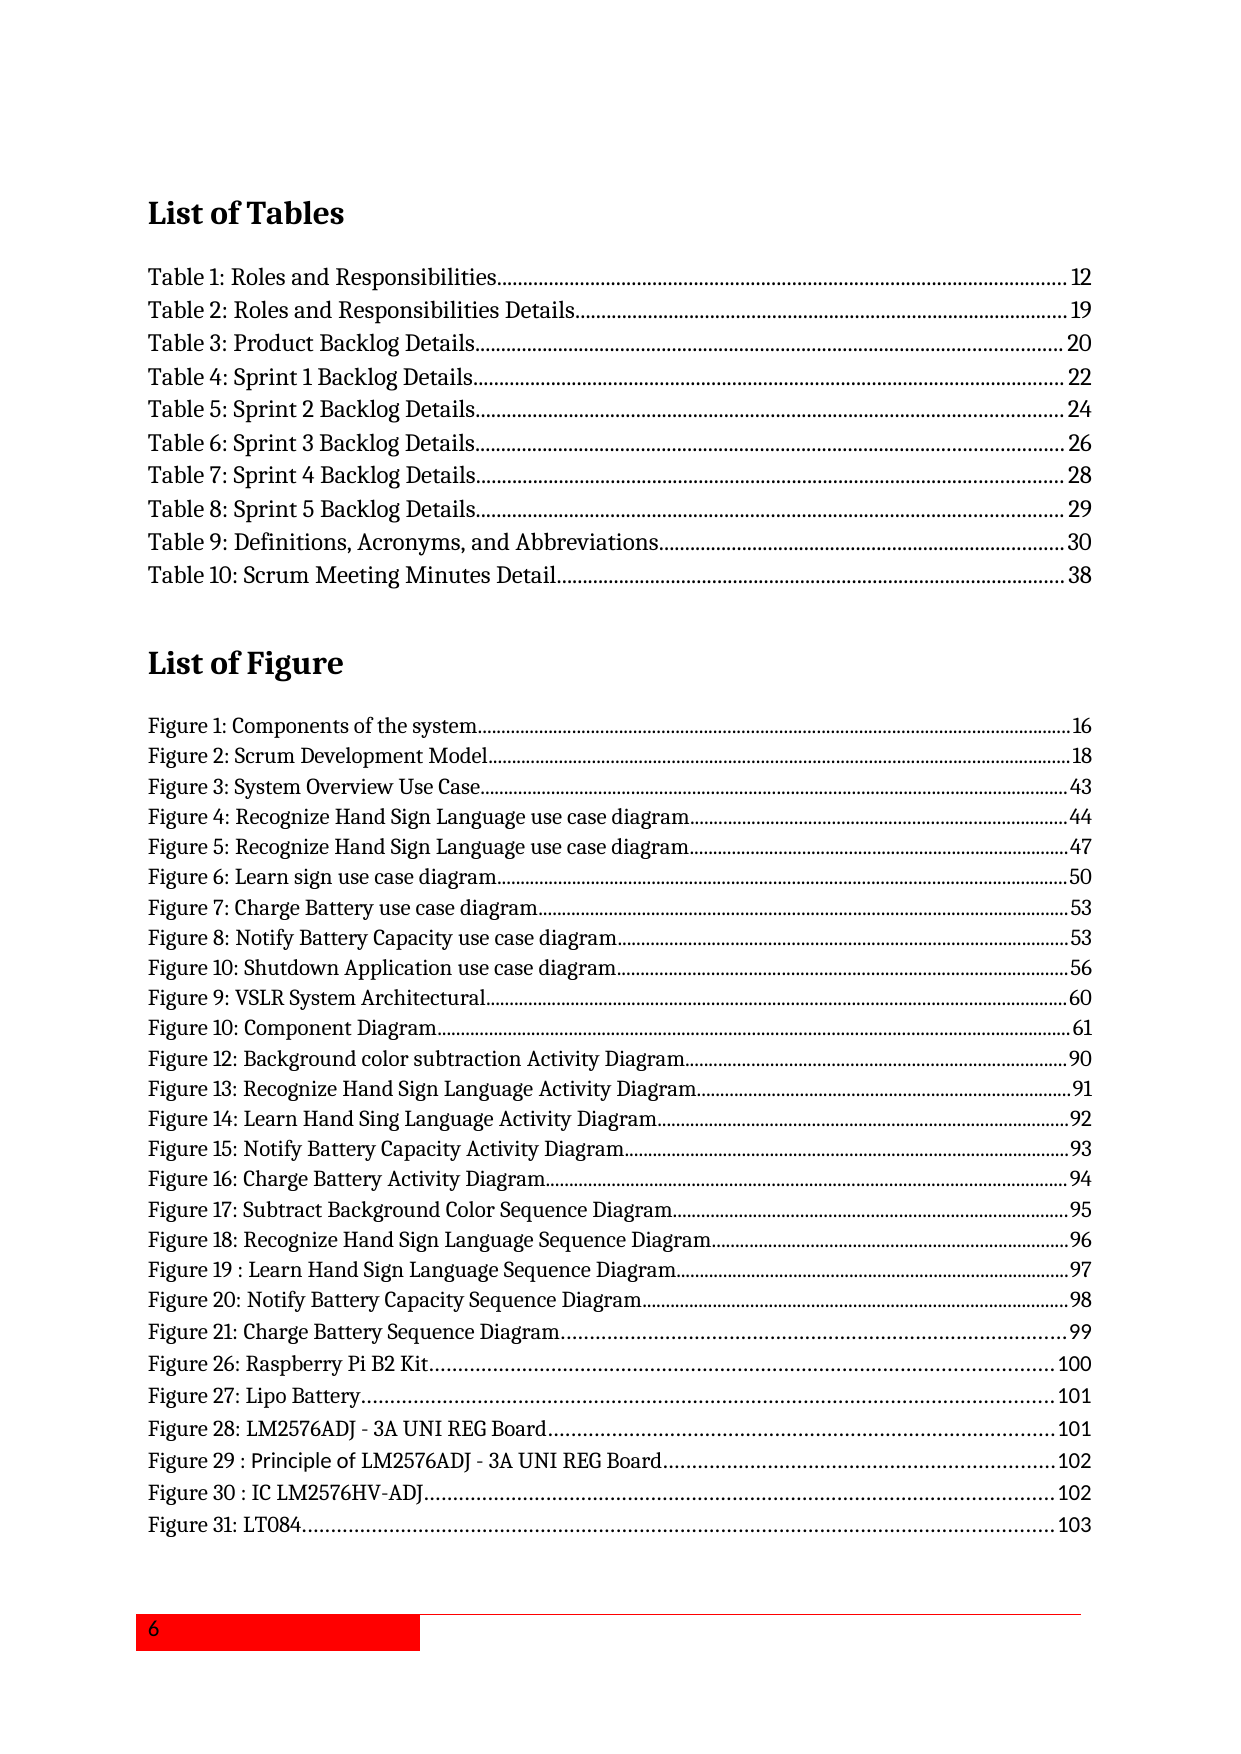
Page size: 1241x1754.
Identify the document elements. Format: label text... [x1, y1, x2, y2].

text Figure 31: LT084 103 [148, 1510, 1092, 1538]
text Figure 26: Raspberry Pi B2 Kit 100 [148, 1349, 1092, 1377]
text Figure 27: Lipo Battery 101 [148, 1382, 1092, 1410]
text Figure 3: System Overview Use Case 43 [148, 773, 1092, 800]
text Table 5: Sprint 2 Backlog Details 24 [148, 395, 1092, 424]
text Table 9: Definitions, Acronyms, and Abbreviations 30 [148, 527, 1092, 556]
text Figure 9: VSLR System Architectural 60 [148, 985, 1092, 1011]
text Figure 19 : Learn Hand Sign Language Sequence Diagram 97 [148, 1257, 1092, 1283]
text Figure 10: Component Diagram 61 [148, 1015, 1092, 1042]
text Figure 29 : Principle of LM2576ADJ - 3A UNI REG Board 102 [148, 1446, 1092, 1474]
text Table 7: Sprint 4 Backlog Details 28 [148, 461, 1092, 490]
text Figure 10: Shutdown Application use case diagram 56 [148, 955, 1092, 981]
text Table 8: Sprint 5 Backlog Details 29 [148, 494, 1092, 523]
text Figure 8: Notify Battery Capacity use case diagram 53 [148, 924, 1092, 951]
text Figure 20: Notify Battery Capacity Sequence Diagram 98 [148, 1287, 1092, 1313]
subtitle List of Figure [148, 644, 1092, 683]
text Table 4: Sprint 1 Backlog Details 22 [148, 362, 1092, 391]
text Table 3: Product Backlog Details 20 [148, 329, 1092, 358]
text Figure 30 : IC LM2576HV-ADJ 102 [148, 1478, 1092, 1506]
text Figure 17: Subtract Background Color Sequence Diagram 95 [148, 1196, 1092, 1223]
text Figure 14: Learn Hand Sing Language Activity Diagram 92 [148, 1106, 1092, 1132]
text Figure 18: Recognize Hand Sign Language Sequence Diagram 96 [148, 1227, 1092, 1253]
text Figure 16: Charge Battery Activity Diagram 94 [148, 1166, 1092, 1193]
text Figure 28: LM2576ADJ - 3A UNI REG Board 101 [148, 1414, 1092, 1442]
text Table 10: Scrum Meeting Minutes Detail 38 [148, 561, 1092, 589]
text Table 2: Roles and Responsibilities Details 19 [148, 296, 1092, 325]
text Figure 15: Notify Battery Capacity Activity Diagram 93 [148, 1136, 1092, 1162]
text Figure 1: Components of the system 16 [148, 713, 1092, 739]
text Figure 4: Recognize Hand Sign Language use case diagram 44 [148, 804, 1092, 830]
text Table 6: Sprint 3 Backlog Details 26 [148, 428, 1092, 457]
subtitle List of Tables [148, 195, 1092, 233]
text Figure 21: Charge Battery Sequence Diagram 99 [148, 1317, 1092, 1345]
text Figure 7: Charge Battery use case diagram 53 [148, 894, 1092, 921]
text Figure 5: Recognize Hand Sign Language use case diagram 47 [148, 834, 1092, 860]
text Figure 2: Scrum Development Model 18 [148, 743, 1092, 770]
text Table 1: Roles and Responsibilities 12 [148, 263, 1092, 292]
text Figure 13: Recognize Hand Sign Language Activity Diagram 91 [148, 1076, 1092, 1102]
text Figure 12: Background color subtraction Activity Diagram 90 [148, 1045, 1092, 1072]
text Figure 6: Learn sign use case diagram 50 [148, 864, 1092, 891]
